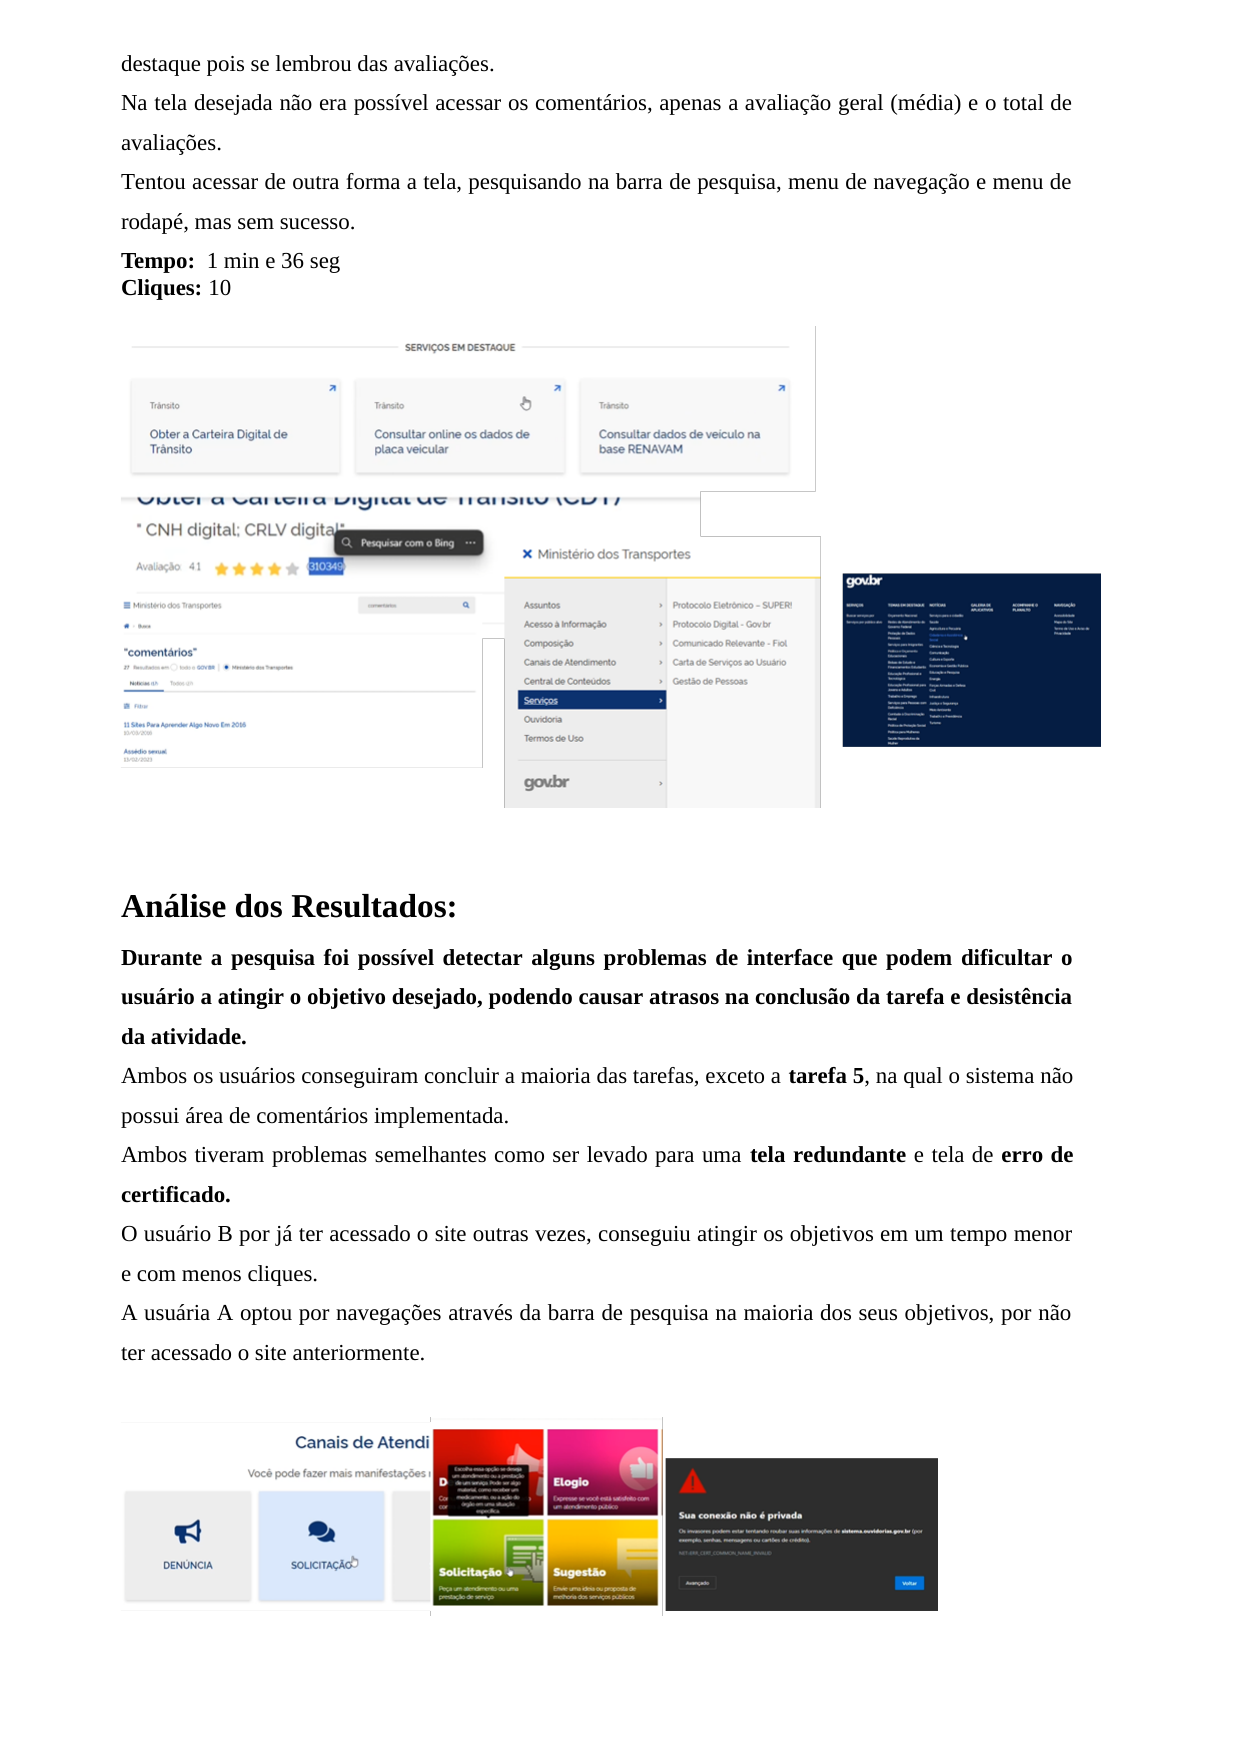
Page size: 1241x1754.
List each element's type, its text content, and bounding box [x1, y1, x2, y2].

list Análise dos Resultados: [121, 886, 1073, 925]
list O usuário B por já ter acessado o site outras vezes, conseguiu atingir os objetivos em um tempo menor e com menos cliques. [121, 1220, 1073, 1286]
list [121, 50, 1073, 76]
text Tempo: 1 min e 36 seg Cliques: 10 [121, 247, 1073, 300]
list Durante a pesquisa foi possível detectar alguns problemas de interface que podem dificultar o usuário a atingir o objetivo desejado, podendo causar atrasos na conclusão da tarefa e desistência da atividade. [121, 944, 1073, 1049]
list Tentou acessar de outra forma a tela, pesquisando na barra de pesquisa, menu de navegação e menu de rodapé, mas sem sucesso. [121, 168, 1073, 234]
list Na tela desejada não era possível acessar os comentários, apenas a avaliação geral (média) e o total de avaliações. [121, 89, 1073, 155]
list Ambos tiveram problemas semelhantes como ser levado para uma tela redundante e tela de erro de certificado. [121, 1141, 1073, 1207]
list A usuária A optou por navegações através da barra de pesquisa na maioria dos seus objetivos, por não ter acessado o site anteriormente. [121, 1299, 1073, 1365]
picture [120, 1417, 938, 1616]
picture [120, 326, 1101, 808]
list Ambos os usuários conseguiram concluir a maioria das tarefas, exceto a tarefa 5, na qual o sistema não possui área de comentários implementada. [121, 1062, 1073, 1128]
